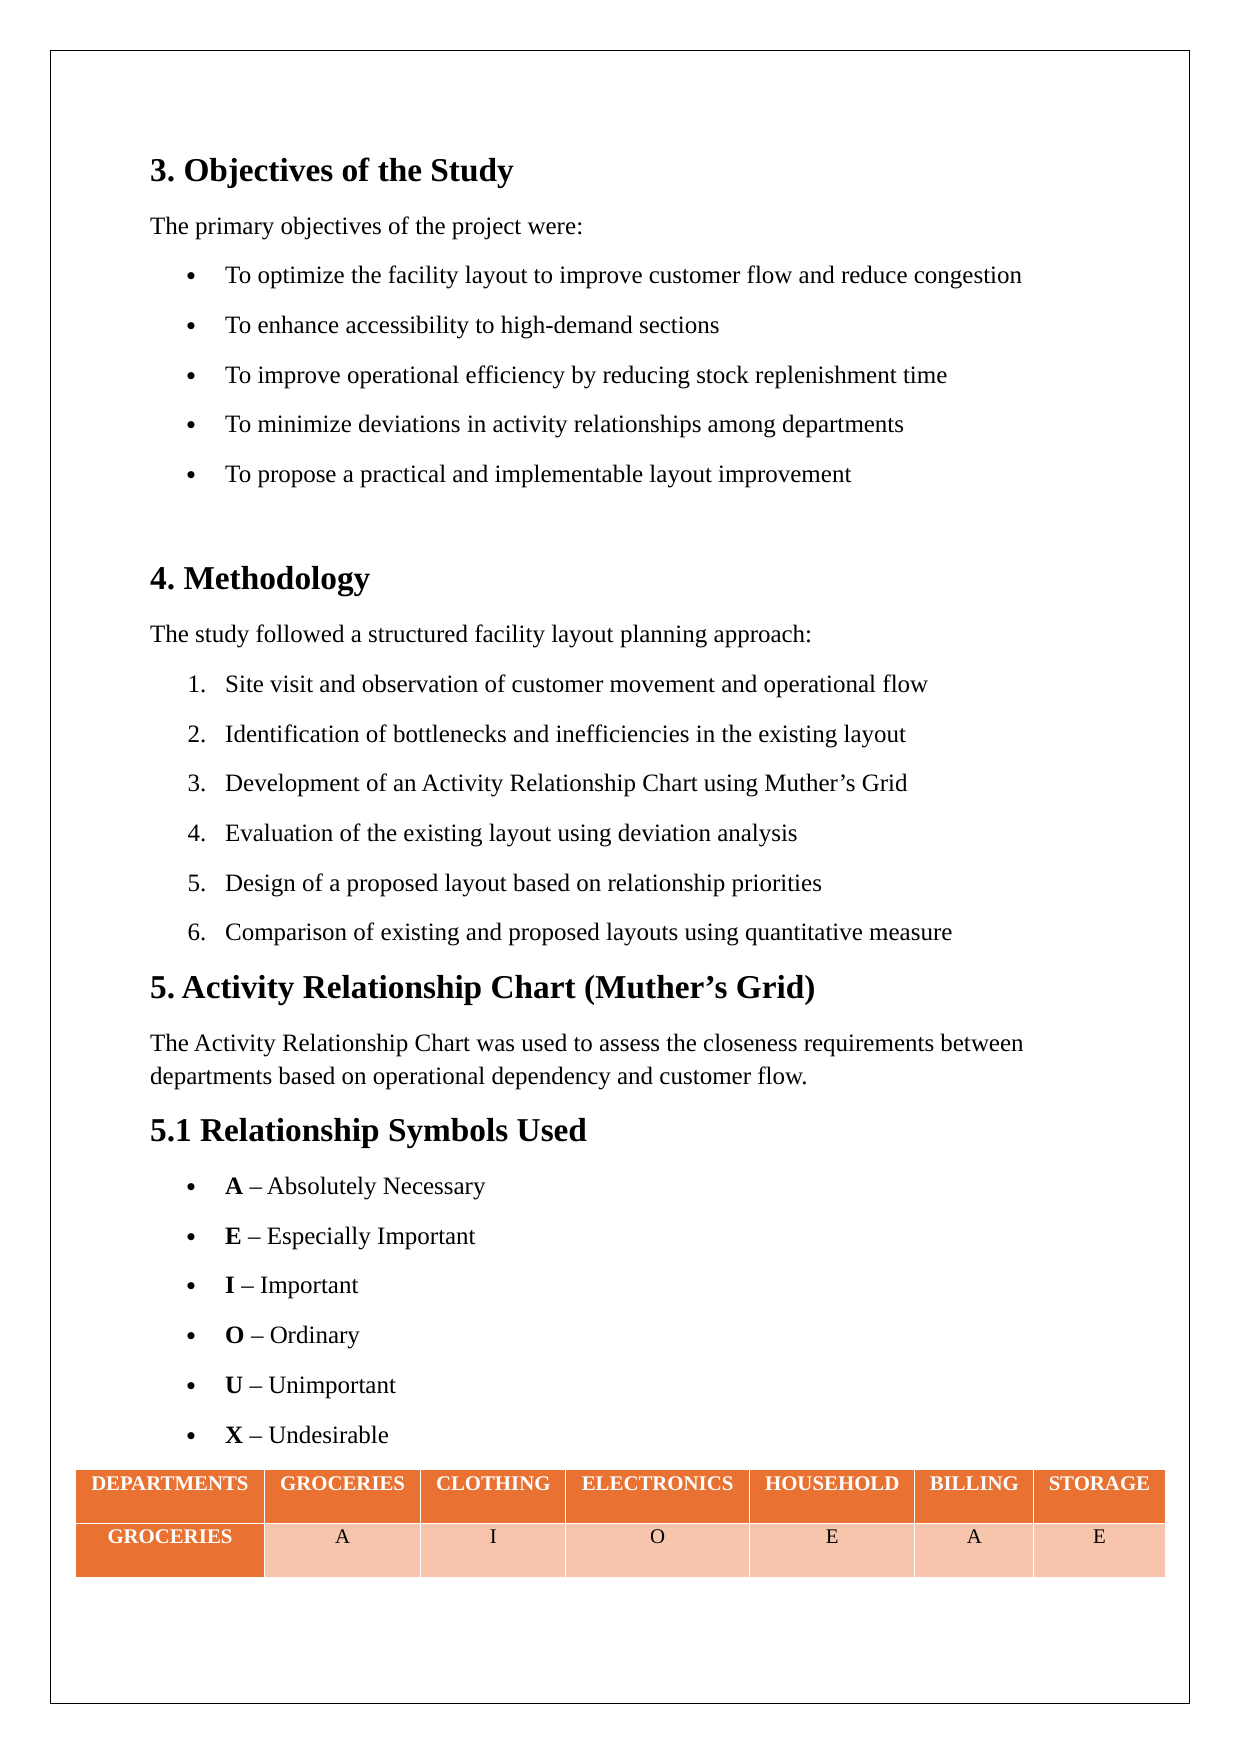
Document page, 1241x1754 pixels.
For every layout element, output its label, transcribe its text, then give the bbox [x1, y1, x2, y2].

text The study followed a structured facility layout planning approach: [150, 619, 1090, 648]
list O – Ordinary [187, 1320, 1090, 1349]
table_cell I [421, 1524, 565, 1577]
table_cell GROCERIES [76, 1524, 264, 1577]
table_header CLOTHING [421, 1470, 565, 1523]
text The primary objectives of the project were: [150, 211, 1090, 239]
text 5.1 Relationship Symbols Used [150, 1111, 1090, 1149]
list To optimize the facility layout to improve customer flow and reduce congestion [187, 260, 1090, 289]
table_header STORAGE [1034, 1470, 1165, 1523]
list Site visit and observation of customer movement and operational flow [187, 669, 1090, 698]
table_cell A [265, 1524, 420, 1577]
table_header ELECTRONICS [566, 1470, 749, 1523]
list To enhance accessibility to high-demand sections [187, 310, 1090, 339]
list Design of a proposed layout based on relationship priorities [187, 868, 1090, 896]
table_header HOUSEHOLD [750, 1470, 914, 1523]
list X – Undesirable [187, 1420, 1090, 1448]
list A – Absolutely Necessary [187, 1171, 1090, 1200]
list Development of an Activity Relationship Chart using Muther’s Grid [187, 768, 1090, 797]
table_cell A [915, 1524, 1033, 1577]
list Comparison of existing and proposed layouts using quantitative measure [187, 917, 1090, 946]
text 4. Methodology [150, 558, 1090, 597]
text The Activity Relationship Chart was used to assess the closeness requirements between departments based on operational dependency and customer flow. [150, 1028, 1090, 1089]
table_header BILLING [915, 1470, 1033, 1523]
table_cell E [750, 1524, 914, 1577]
list I – Important [187, 1271, 1090, 1299]
table_header GROCERIES [265, 1470, 420, 1523]
list Evaluation of the existing layout using deviation analysis [187, 818, 1090, 847]
list E – Especially Important [187, 1221, 1090, 1250]
list Identification of bottlenecks and inefficiencies in the existing layout [187, 719, 1090, 747]
list To propose a practical and implementable layout improvement [187, 459, 1090, 488]
text 5. Activity Relationship Chart (Muther’s Grid) [150, 967, 1090, 1005]
list To improve operational efficiency by reducing stock replenishment time [187, 360, 1090, 388]
text 3. Objectives of the Study [150, 150, 1090, 188]
table_cell O [566, 1524, 749, 1577]
list U – Unimportant [187, 1370, 1090, 1399]
table_cell E [1034, 1524, 1165, 1577]
list To minimize deviations in activity relationships among departments [187, 409, 1090, 438]
table_header DEPARTMENTS [76, 1470, 264, 1523]
